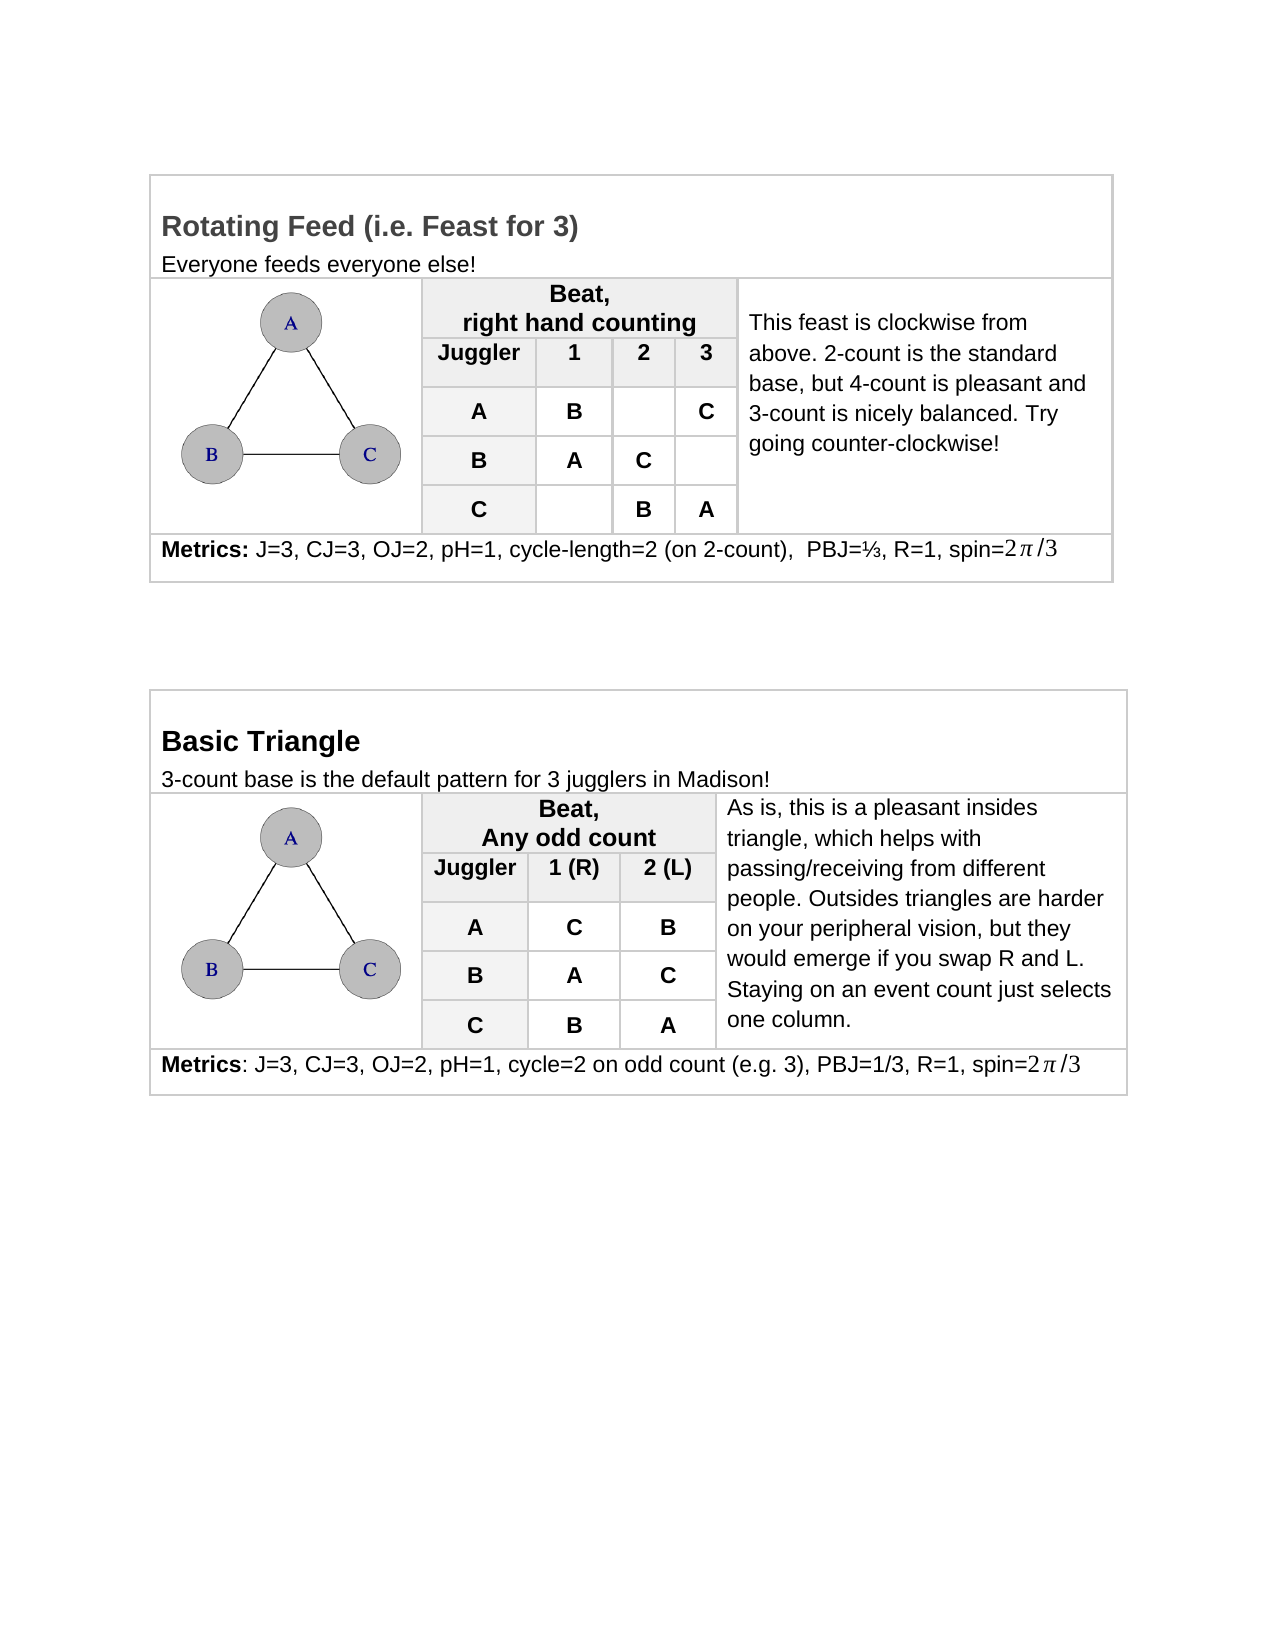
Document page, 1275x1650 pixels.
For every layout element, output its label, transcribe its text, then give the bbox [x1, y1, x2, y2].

picture [161, 794, 412, 1005]
table_cell [676, 437, 736, 484]
table_cell [537, 486, 611, 533]
table_header Basic Triangle 3-count base is the default pattern for 3 jugglers in Madison! [151, 691, 1126, 792]
table_cell C [614, 437, 674, 484]
table_cell B [423, 437, 535, 484]
table_cell [151, 279, 421, 533]
table_cell C [529, 903, 619, 950]
table_cell B [614, 486, 674, 533]
table_cell [614, 388, 674, 435]
table_cell Beat, right hand counting [423, 279, 736, 337]
table_cell A [423, 903, 527, 950]
table_cell [151, 794, 421, 1048]
table_cell 2 [614, 339, 674, 386]
picture [161, 279, 412, 490]
table_cell This feast is clockwise from above. 2-count is the standard base, but 4-count is pleasant and 3-count is nicely balanced. Try going counter-clockwise! [739, 279, 1111, 533]
table_cell A [676, 486, 736, 533]
table_cell A [537, 437, 611, 484]
table_cell Metrics: J=3, CJ=3, OJ=2, pH=1, cycle=2 on odd count (e.g. 3), PBJ=1/3, R=1, spin= [151, 1050, 1126, 1094]
table_cell C [423, 1001, 527, 1048]
table_cell 3 [676, 339, 736, 386]
table_header Rotating Feed (i.e. Feast for 3) Everyone feeds everyone else! [151, 176, 1111, 277]
table_cell B [529, 1001, 619, 1048]
table_cell 1 (R) [529, 854, 619, 901]
table_cell Metrics: J=3, CJ=3, OJ=2, pH=1, cycle-length=2 (on 2-count), PBJ=⅓, R=1, spin= [151, 535, 1111, 581]
table_cell 2 (L) [621, 854, 715, 901]
table_cell A [423, 388, 535, 435]
table_cell A [529, 952, 619, 999]
table_cell Juggler [423, 339, 535, 386]
table_cell 1 [537, 339, 611, 386]
table_cell A [621, 1001, 715, 1048]
table_cell C [621, 952, 715, 999]
table_cell Juggler [423, 854, 527, 901]
table_cell C [423, 486, 535, 533]
table_cell B [423, 952, 527, 999]
table_cell C [676, 388, 736, 435]
table_cell Beat, Any odd count [423, 794, 715, 852]
table_cell B [537, 388, 611, 435]
table_cell B [621, 903, 715, 950]
table_cell As is, this is a pleasant insides triangle, which helps with passing/receiving from different people. Outsides triangles are harder on your peripheral vision, but they would emerge if you swap R and L. Staying on an event count just selects one column. [717, 794, 1126, 1048]
